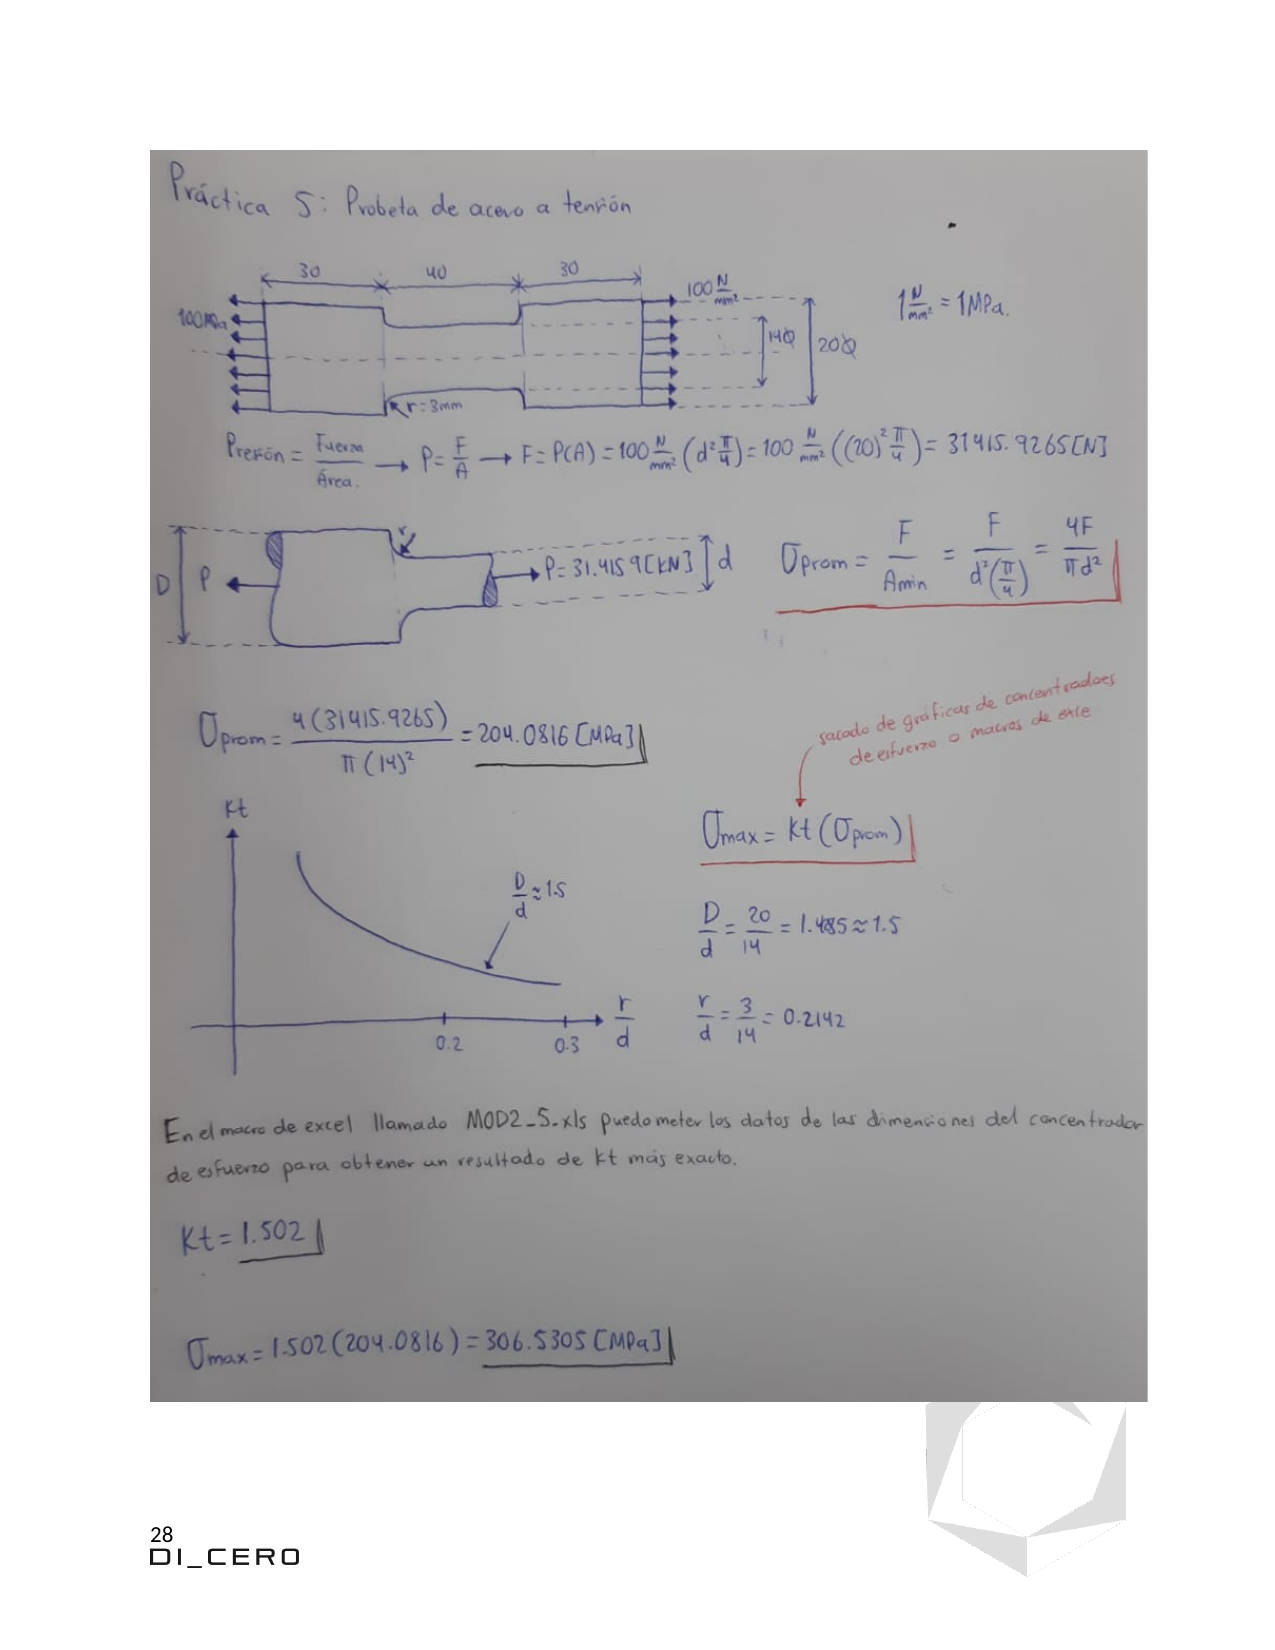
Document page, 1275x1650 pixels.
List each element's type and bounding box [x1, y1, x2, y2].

picture [150, 1548, 299, 1568]
picture [150, 150, 1148, 1577]
